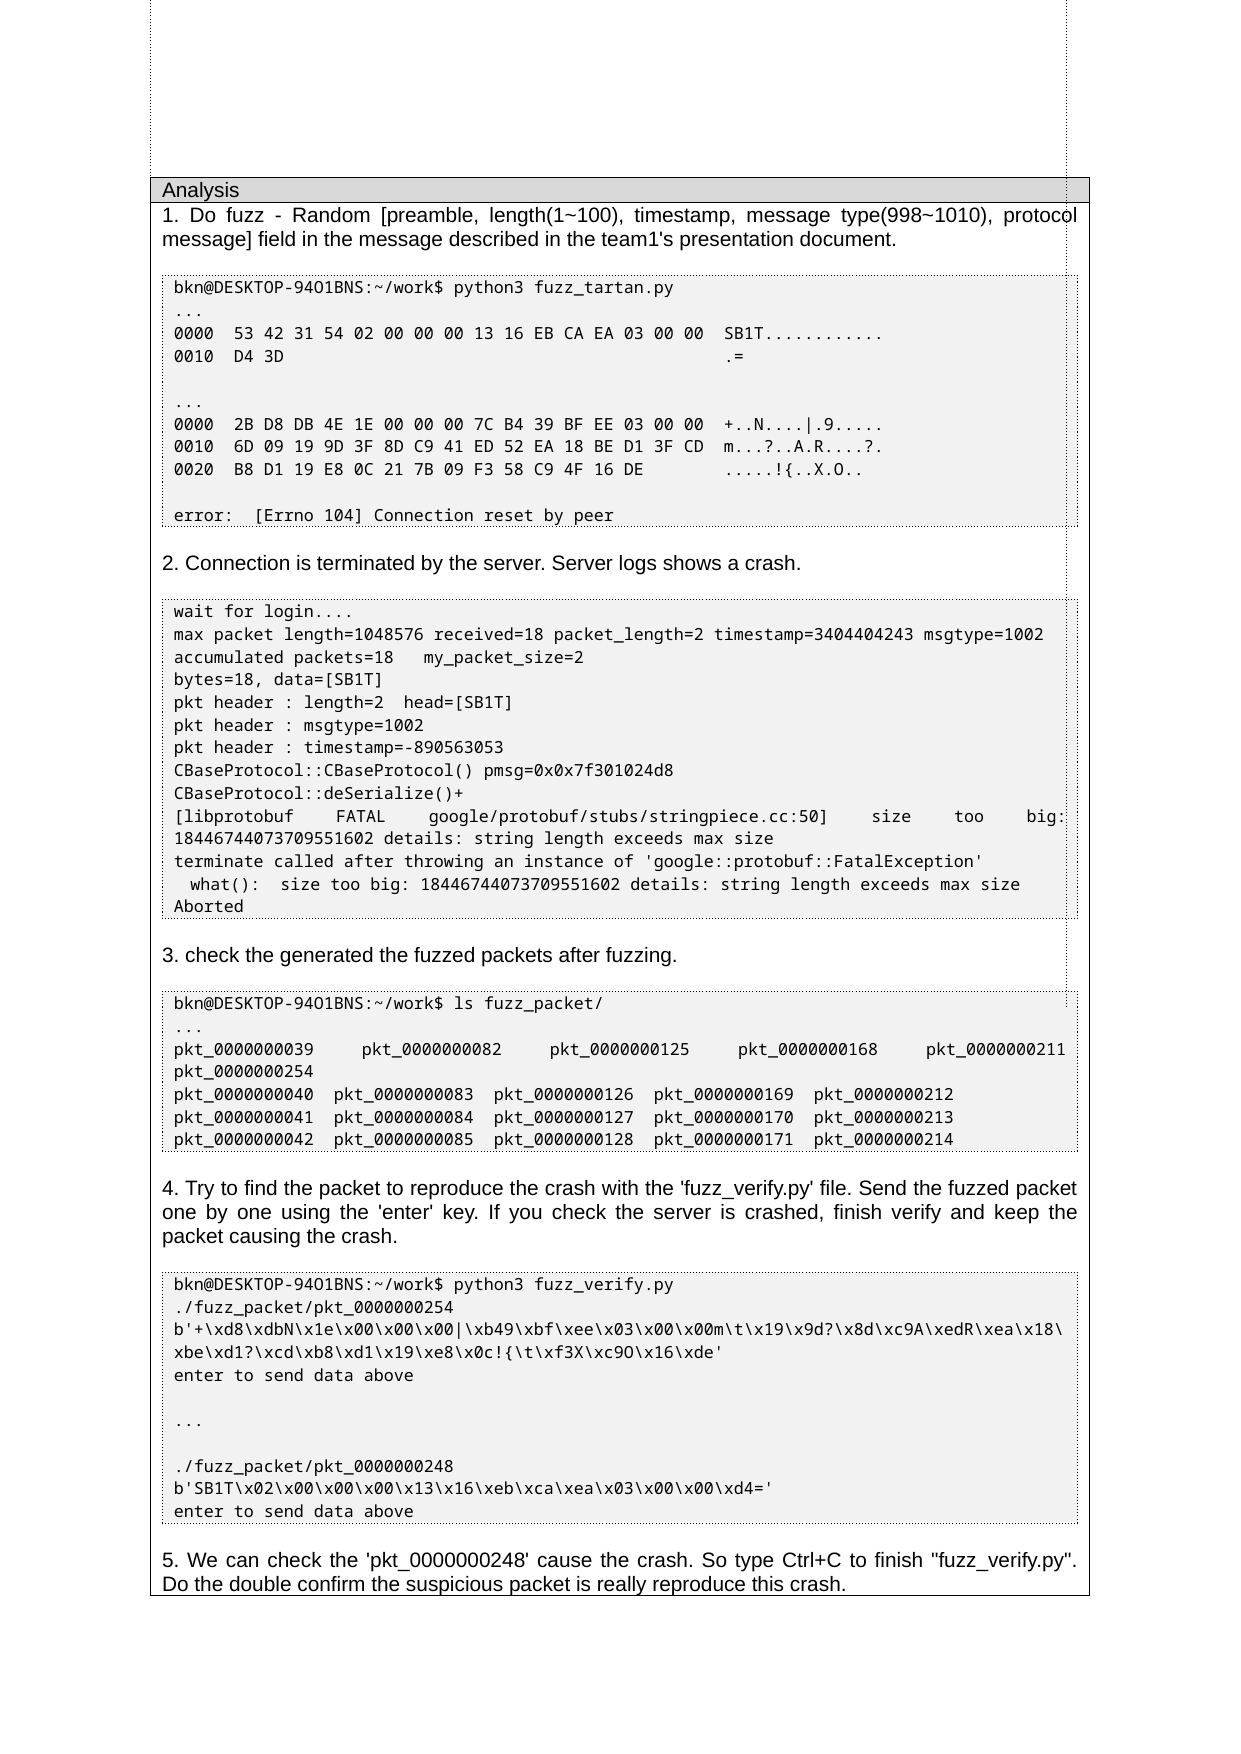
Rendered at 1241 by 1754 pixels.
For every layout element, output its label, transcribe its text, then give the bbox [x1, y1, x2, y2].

table_cell Analysis [151, 178, 1089, 202]
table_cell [151, 203, 1089, 1595]
